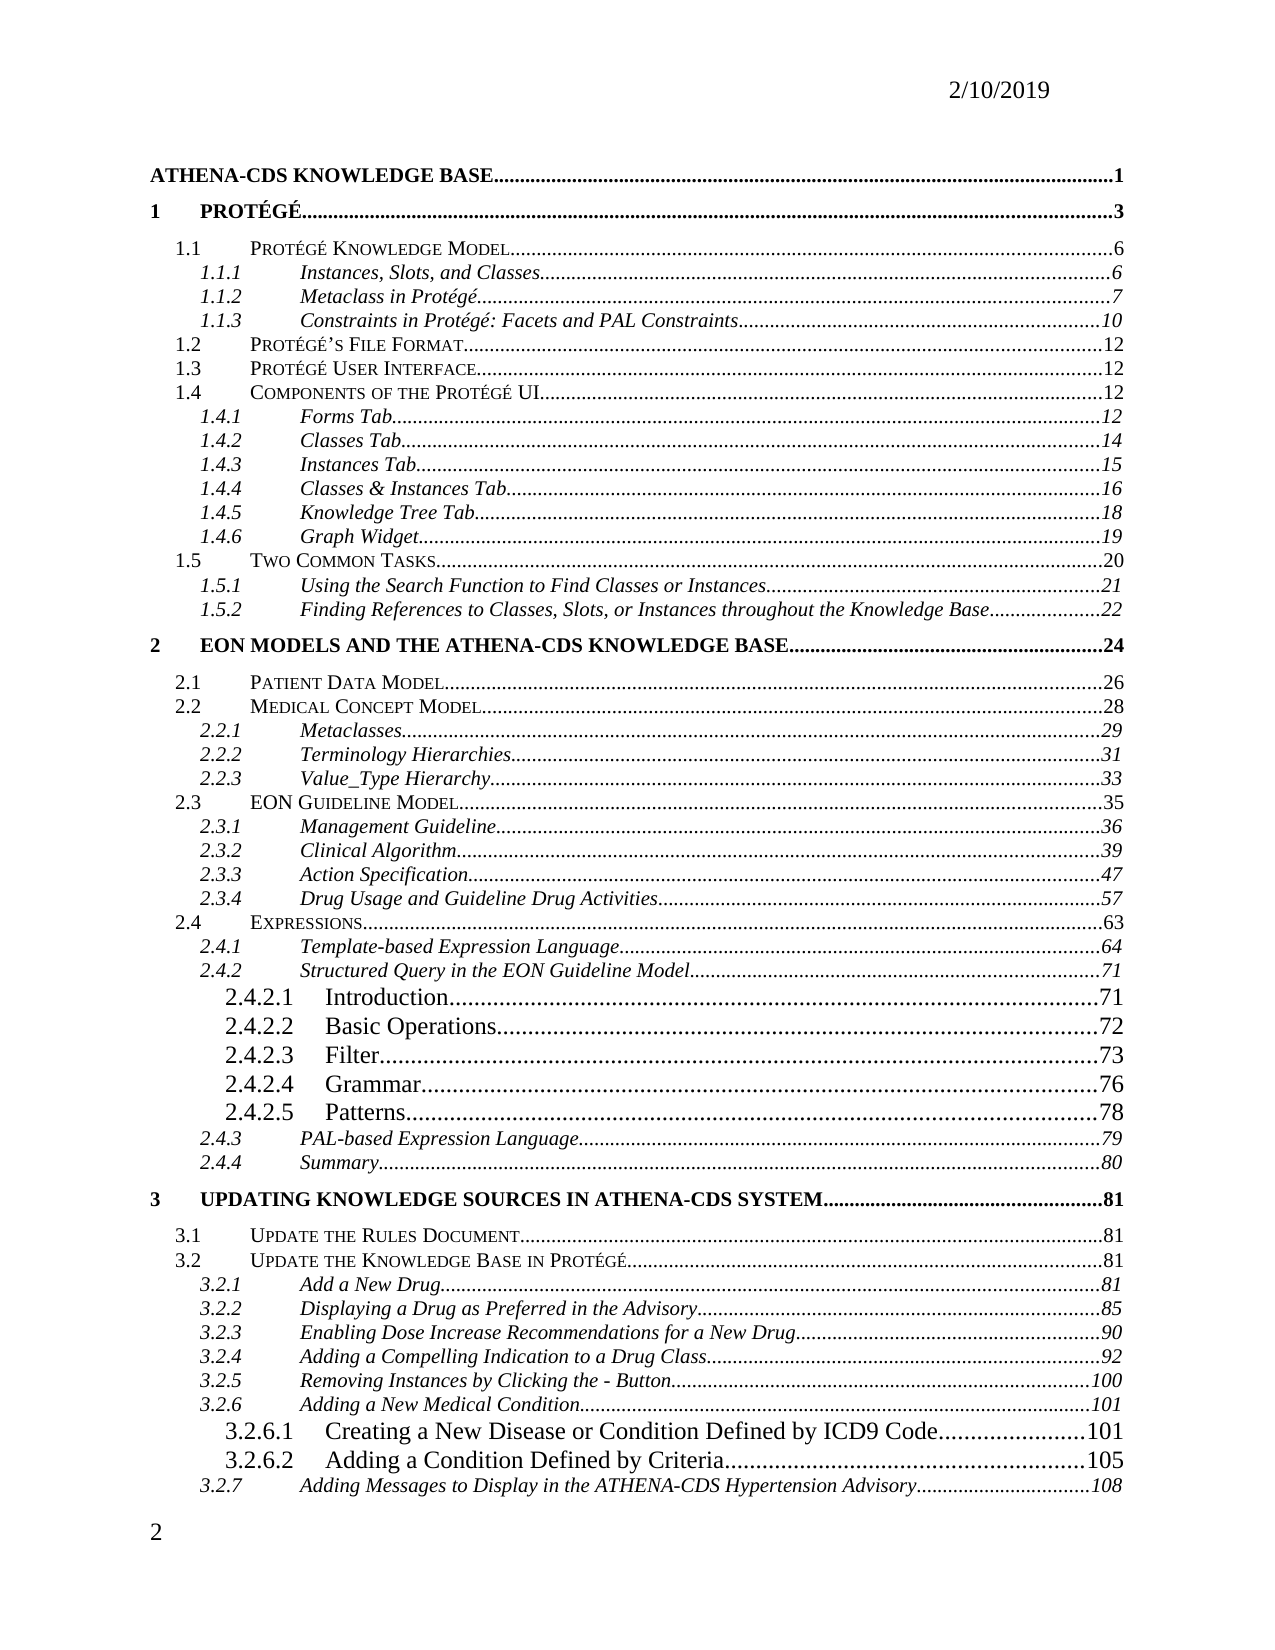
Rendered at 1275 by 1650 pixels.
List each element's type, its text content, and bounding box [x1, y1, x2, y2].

text 2.2.3 Value_Type Hierarchy 33 [200, 766, 1125, 790]
text 2.4.2 Structured Query in the EON Guideline Model 71 [200, 958, 1125, 982]
text 2.4.4 Summary 80 [200, 1150, 1125, 1174]
text 2.1 Patient Data Model 26 [175, 670, 1125, 694]
text 3.1 Update the Rules Document 81 [175, 1223, 1125, 1247]
text 3.2.5 Removing Instances by Clicking the - Button 100 [200, 1368, 1125, 1392]
text 1.4 Components of the Protégé UI 12 [175, 380, 1125, 404]
text 2.4.2.4 Grammar 76 [225, 1069, 1125, 1097]
text 1 Protégé 3 [150, 199, 1125, 223]
text 2.3.3 Action Specification 47 [200, 862, 1125, 886]
text 1.5.2 Finding References to Classes, Slots, or Instances throughout the Knowledge Base 22 [200, 597, 1125, 621]
text 2.4.2.2 Basic Operations 72 [225, 1011, 1125, 1040]
text 2.3.1 Management Guideline 36 [200, 814, 1125, 838]
text 1.5 Two Common Tasks 20 [175, 548, 1125, 572]
text 1.1.3 Constraints in Protégé: Facets and PAL Constraints 10 [200, 308, 1125, 332]
text 1.5.1 Using the Search Function to Find Classes or Instances 21 [200, 572, 1125, 597]
text 1.4.4 Classes & Instances Tab 16 [200, 476, 1125, 500]
text 2.3.4 Drug Usage and Guideline Drug Activities 57 [200, 886, 1125, 910]
text 2.4.3 PAL-based Expression Language 79 [200, 1126, 1125, 1150]
text 3.2 Update the Knowledge Base in Protégé 81 [175, 1247, 1125, 1272]
text 2.4 Expressions 63 [175, 910, 1125, 934]
text 3.2.6 Adding a New Medical Condition 101 [200, 1392, 1125, 1416]
text 2.4.2.3 Filter 73 [225, 1040, 1125, 1069]
text 2.4.1 Template-based Expression Language 64 [200, 934, 1125, 958]
text 1.4.3 Instances Tab 15 [200, 452, 1125, 476]
text 3.2.3 Enabling Dose Increase Recommendations for a New Drug 90 [200, 1320, 1125, 1344]
text 1.4.2 Classes Tab 14 [200, 428, 1125, 452]
text 3.2.4 Adding a Compelling Indication to a Drug Class 92 [200, 1344, 1125, 1368]
text 1.1 Protégé Knowledge Model 6 [175, 236, 1125, 260]
text 1.4.5 Knowledge Tree Tab 18 [200, 500, 1125, 524]
text 1.1.2 Metaclass in Protégé 7 [200, 284, 1125, 308]
text 2.4.2.1 Introduction 71 [225, 982, 1125, 1011]
text 2.4.2.5 Patterns 78 [225, 1097, 1125, 1126]
text 2.3.2 Clinical Algorithm 39 [200, 838, 1125, 862]
text 1.4.6 Graph Widget 19 [200, 524, 1125, 548]
text 3.2.7 Adding Messages to Display in the ATHENA-CDS Hypertension Advisory 108 [200, 1473, 1125, 1497]
text 2.2 Medical Concept Model 28 [175, 694, 1125, 718]
text ATHENA-CDS Knowledge Base 1 [150, 162, 1125, 187]
text 1.3 Protégé User Interface 12 [175, 356, 1125, 380]
text 3 Updating Knowledge Sources in ATHENA-CDS SYSTEM 81 [150, 1187, 1125, 1211]
text 2.3 EON Guideline Model 35 [175, 790, 1125, 814]
text 3.2.6.1 Creating a New Disease or Condition Defined by ICD9 Code 101 [225, 1416, 1125, 1445]
text 2.2.2 Terminology Hierarchies 31 [200, 742, 1125, 766]
text 3.2.6.2 Adding a Condition Defined by Criteria 105 [225, 1445, 1125, 1473]
text 3.2.2 Displaying a Drug as Preferred in the Advisory 85 [200, 1296, 1125, 1320]
text 2.2.1 Metaclasses 29 [200, 718, 1125, 742]
text 1.4.1 Forms Tab 12 [200, 404, 1125, 428]
text 3.2.1 Add a New Drug 81 [200, 1272, 1125, 1296]
text 1.1.1 Instances, Slots, and Classes 6 [200, 260, 1125, 284]
text 1.2 Protégé’s File Format 12 [175, 332, 1125, 356]
text 2 EON Models and the ATHENA-CDS Knowledge Base 24 [150, 633, 1125, 657]
